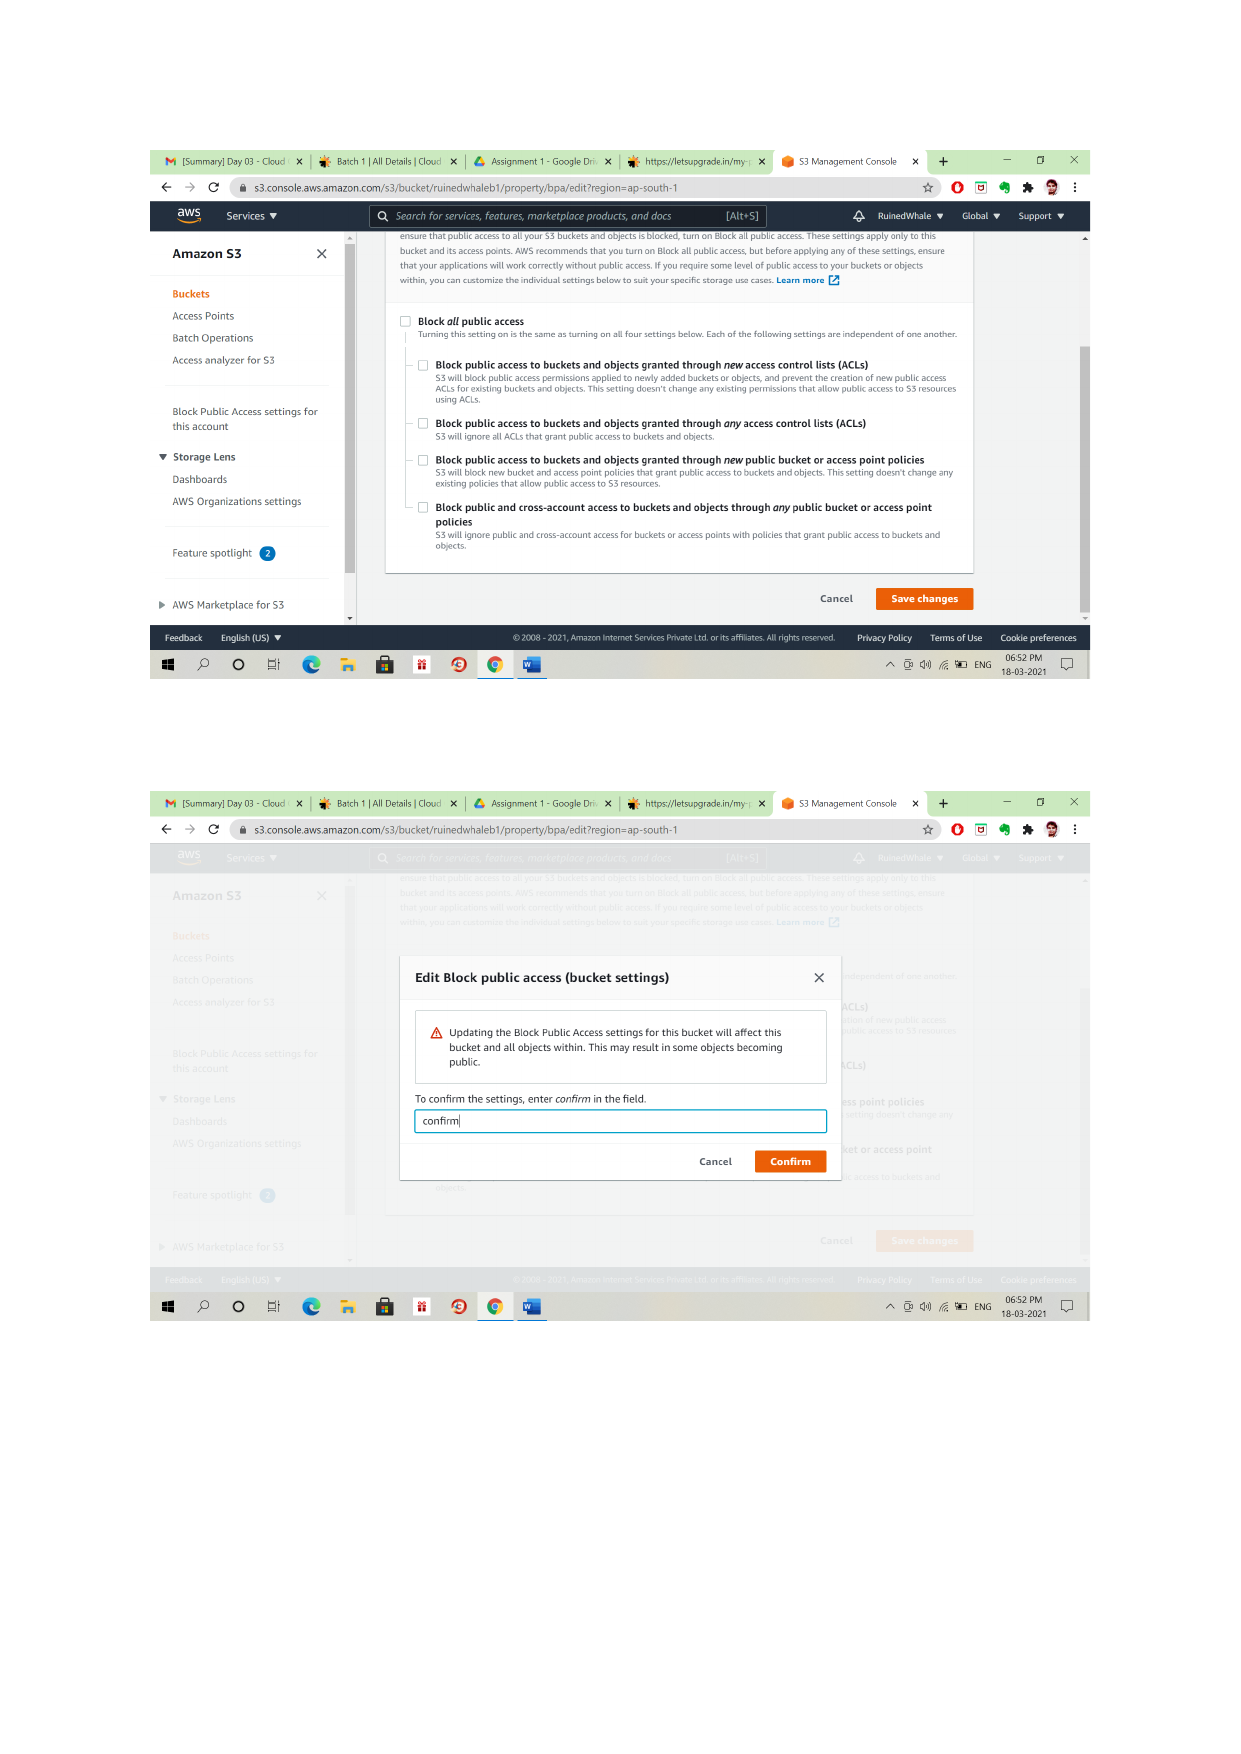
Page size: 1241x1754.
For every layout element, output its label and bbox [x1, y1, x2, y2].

picture [150, 791, 1091, 1321]
picture [150, 150, 1091, 679]
